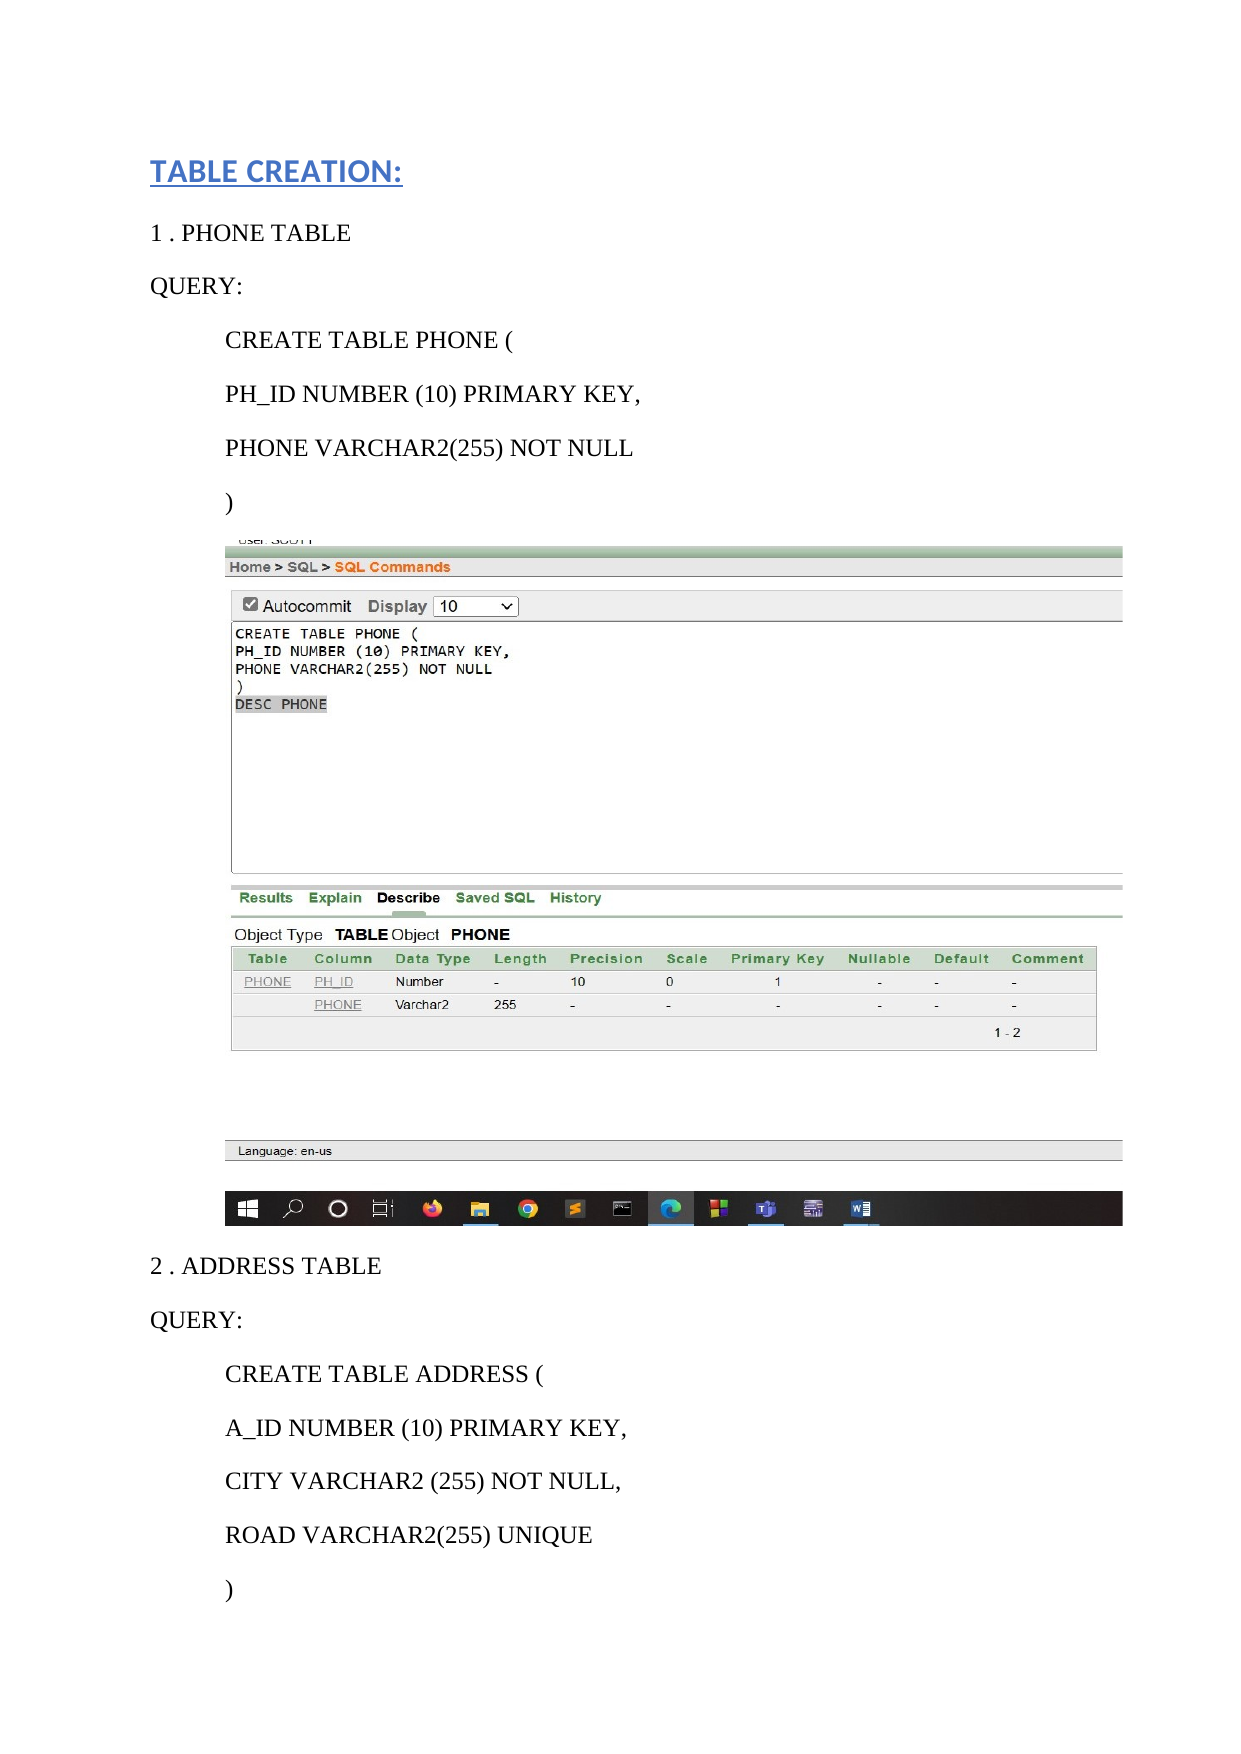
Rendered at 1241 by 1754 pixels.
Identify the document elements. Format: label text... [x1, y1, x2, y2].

text ) [225, 487, 1090, 516]
text PH_ID NUMBER (10) PRIMARY KEY, [225, 379, 1090, 408]
text QUERY: [150, 1305, 1090, 1334]
text PHONE VARCHAR2(255) NOT NULL [225, 433, 1090, 462]
text CREATE TABLE PHONE ( [225, 325, 1090, 354]
picture [225, 540, 1123, 1226]
text A_ID NUMBER (10) PRIMARY KEY, [225, 1413, 1090, 1441]
text ) [225, 1574, 1090, 1603]
text CREATE TABLE ADDRESS ( [225, 1359, 1090, 1387]
text ROAD VARCHAR2(255) UNIQUE [225, 1520, 1090, 1549]
text TABLE CREATION: [150, 150, 1090, 191]
text 2 . ADDRESS TABLE [150, 1251, 1090, 1280]
text QUERY: [150, 271, 1090, 300]
text CITY VARCHAR2 (255) NOT NULL, [225, 1466, 1090, 1495]
text 1 . PHONE TABLE [150, 218, 1090, 246]
